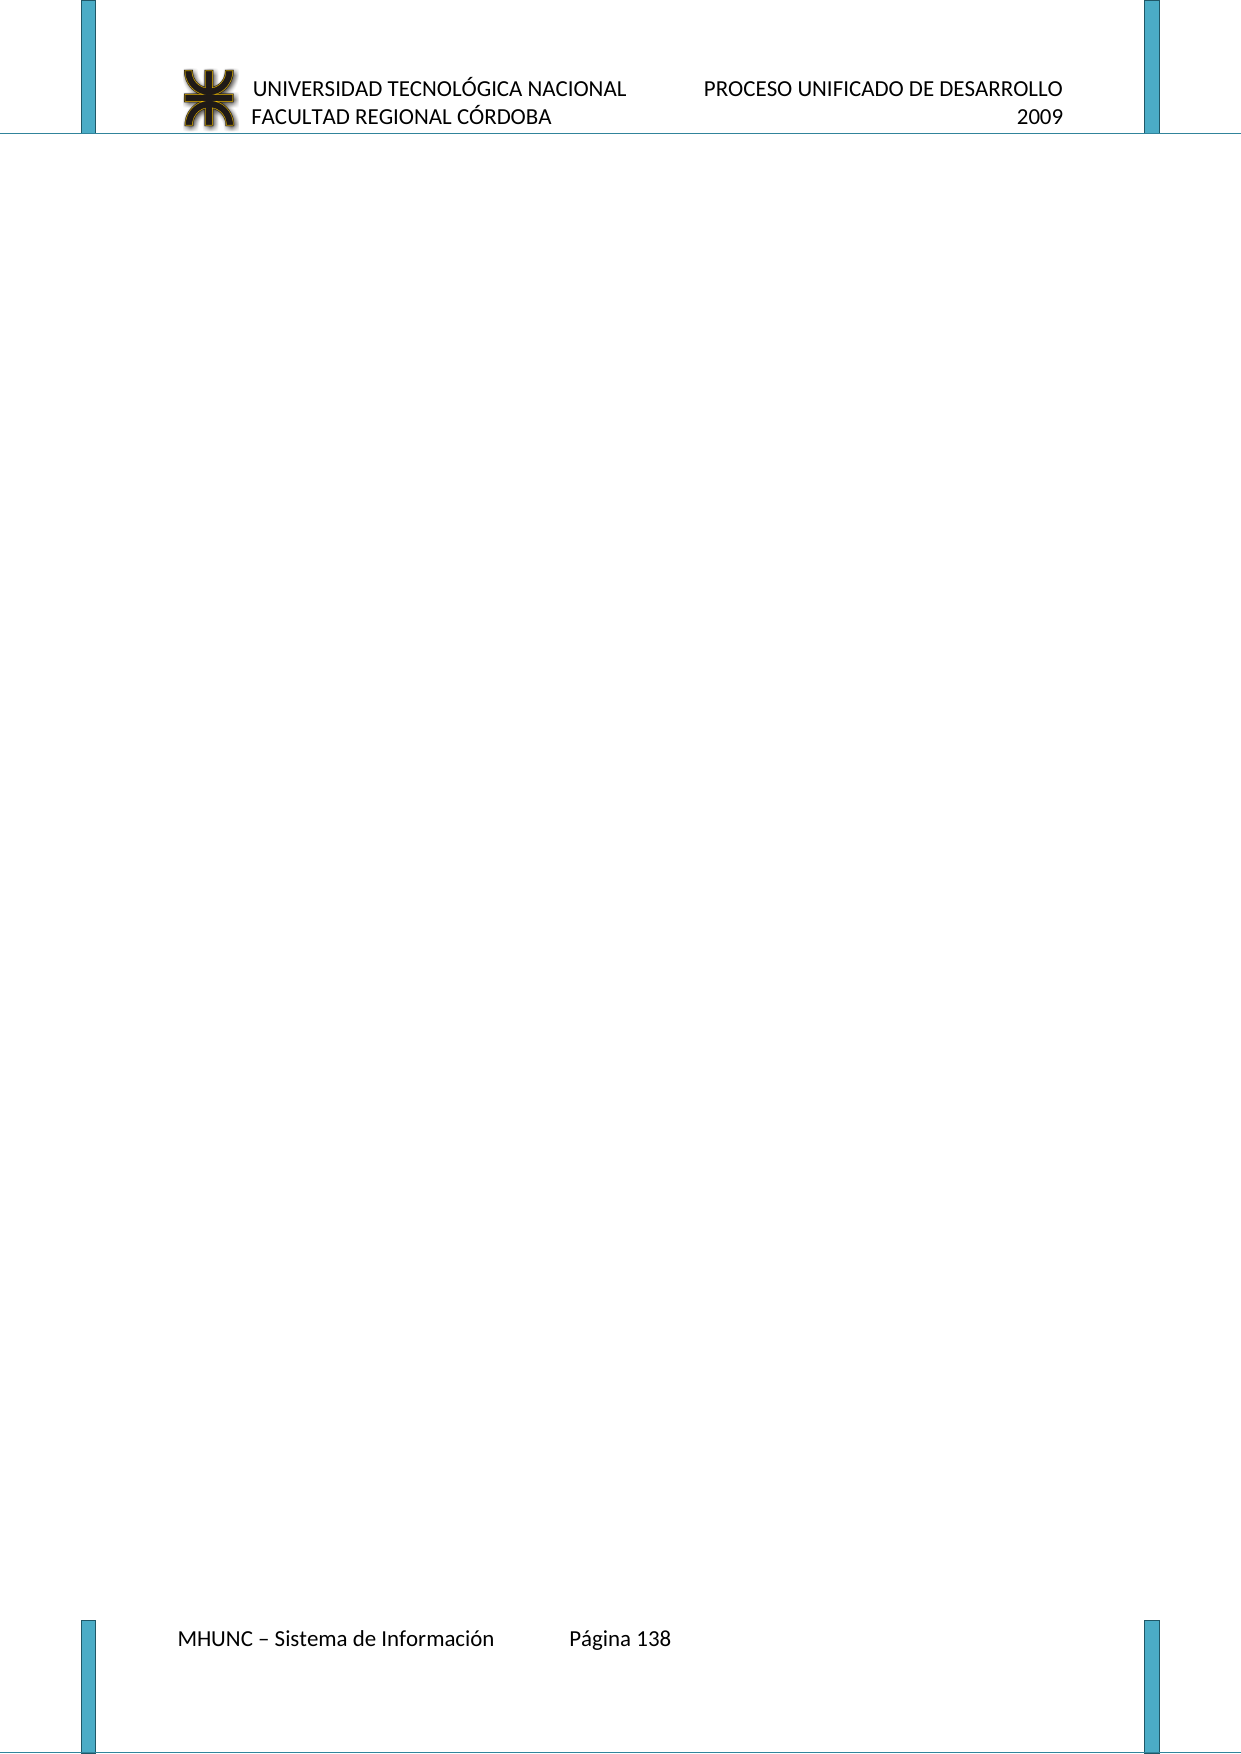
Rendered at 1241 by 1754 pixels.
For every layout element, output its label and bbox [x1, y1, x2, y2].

picture [182, 68, 239, 132]
